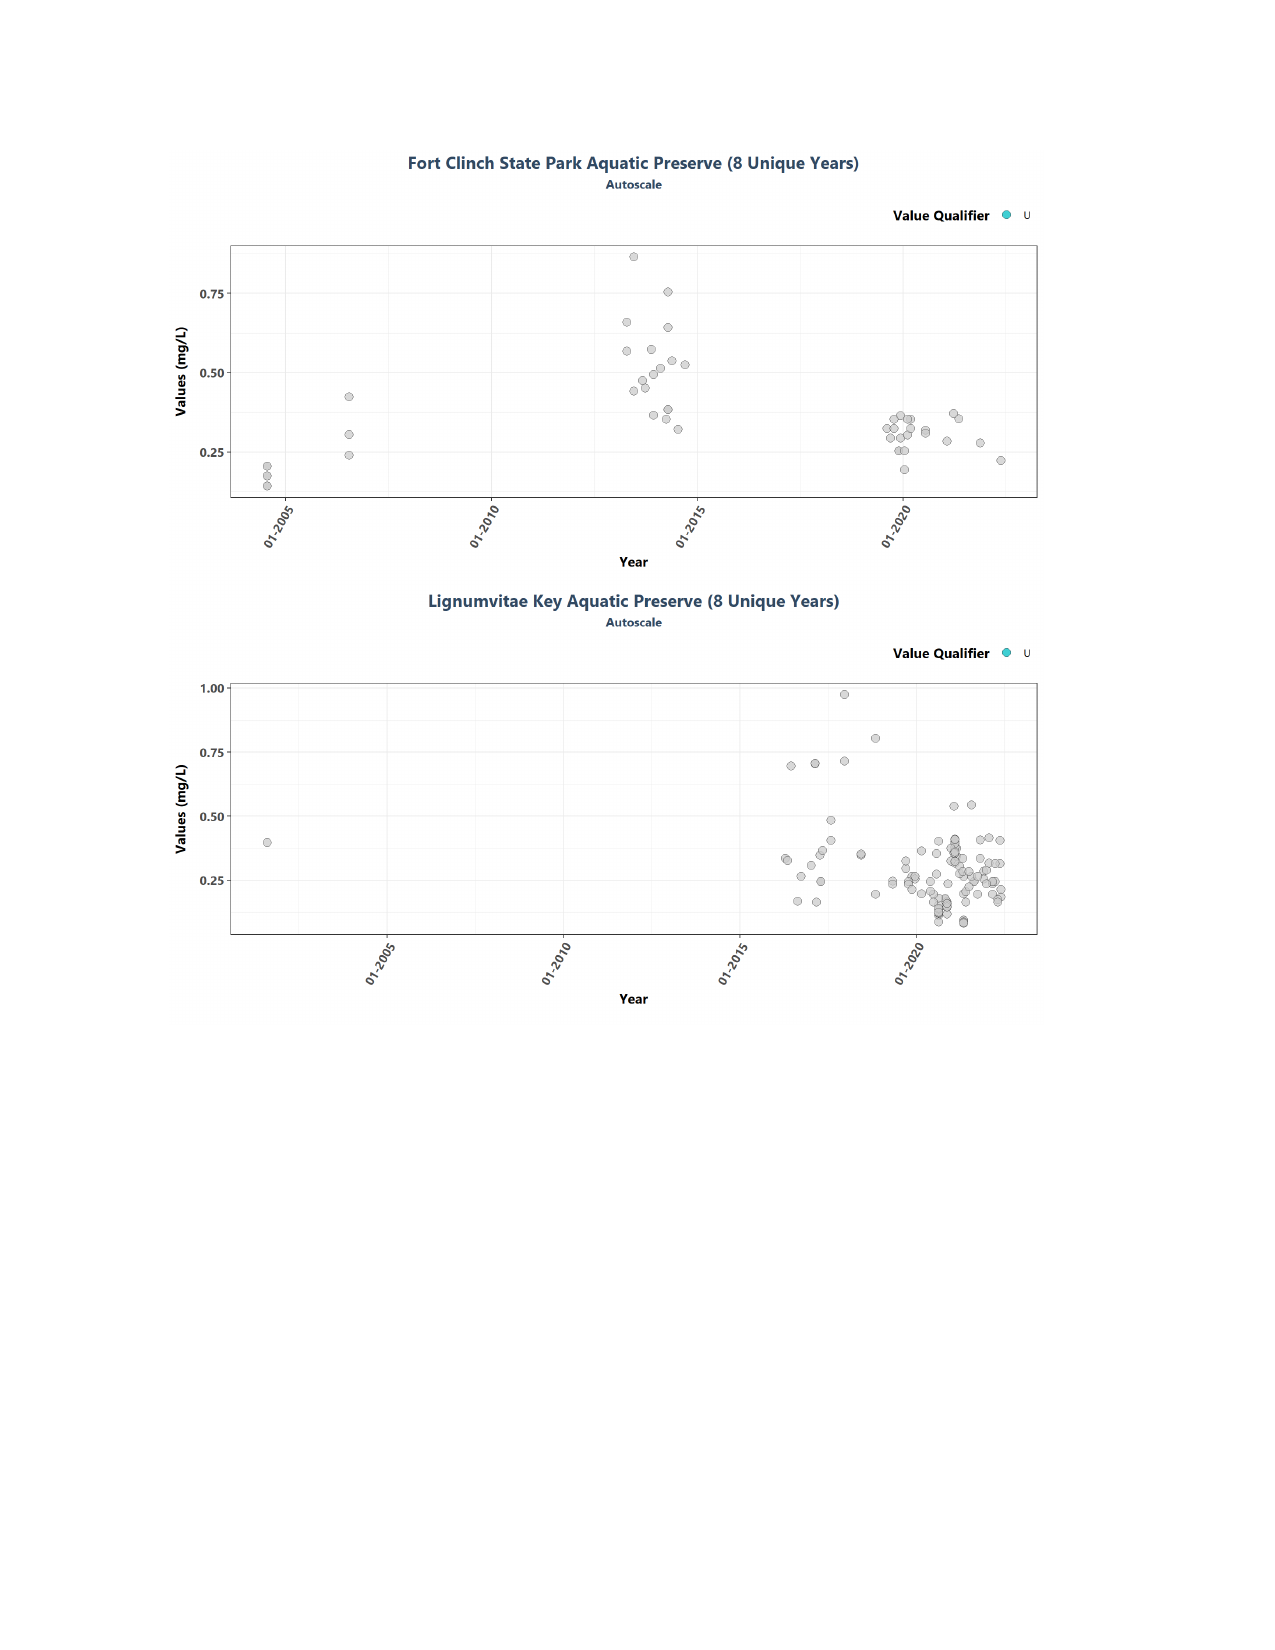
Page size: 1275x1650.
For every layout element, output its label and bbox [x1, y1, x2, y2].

picture [168, 150, 1044, 1025]
